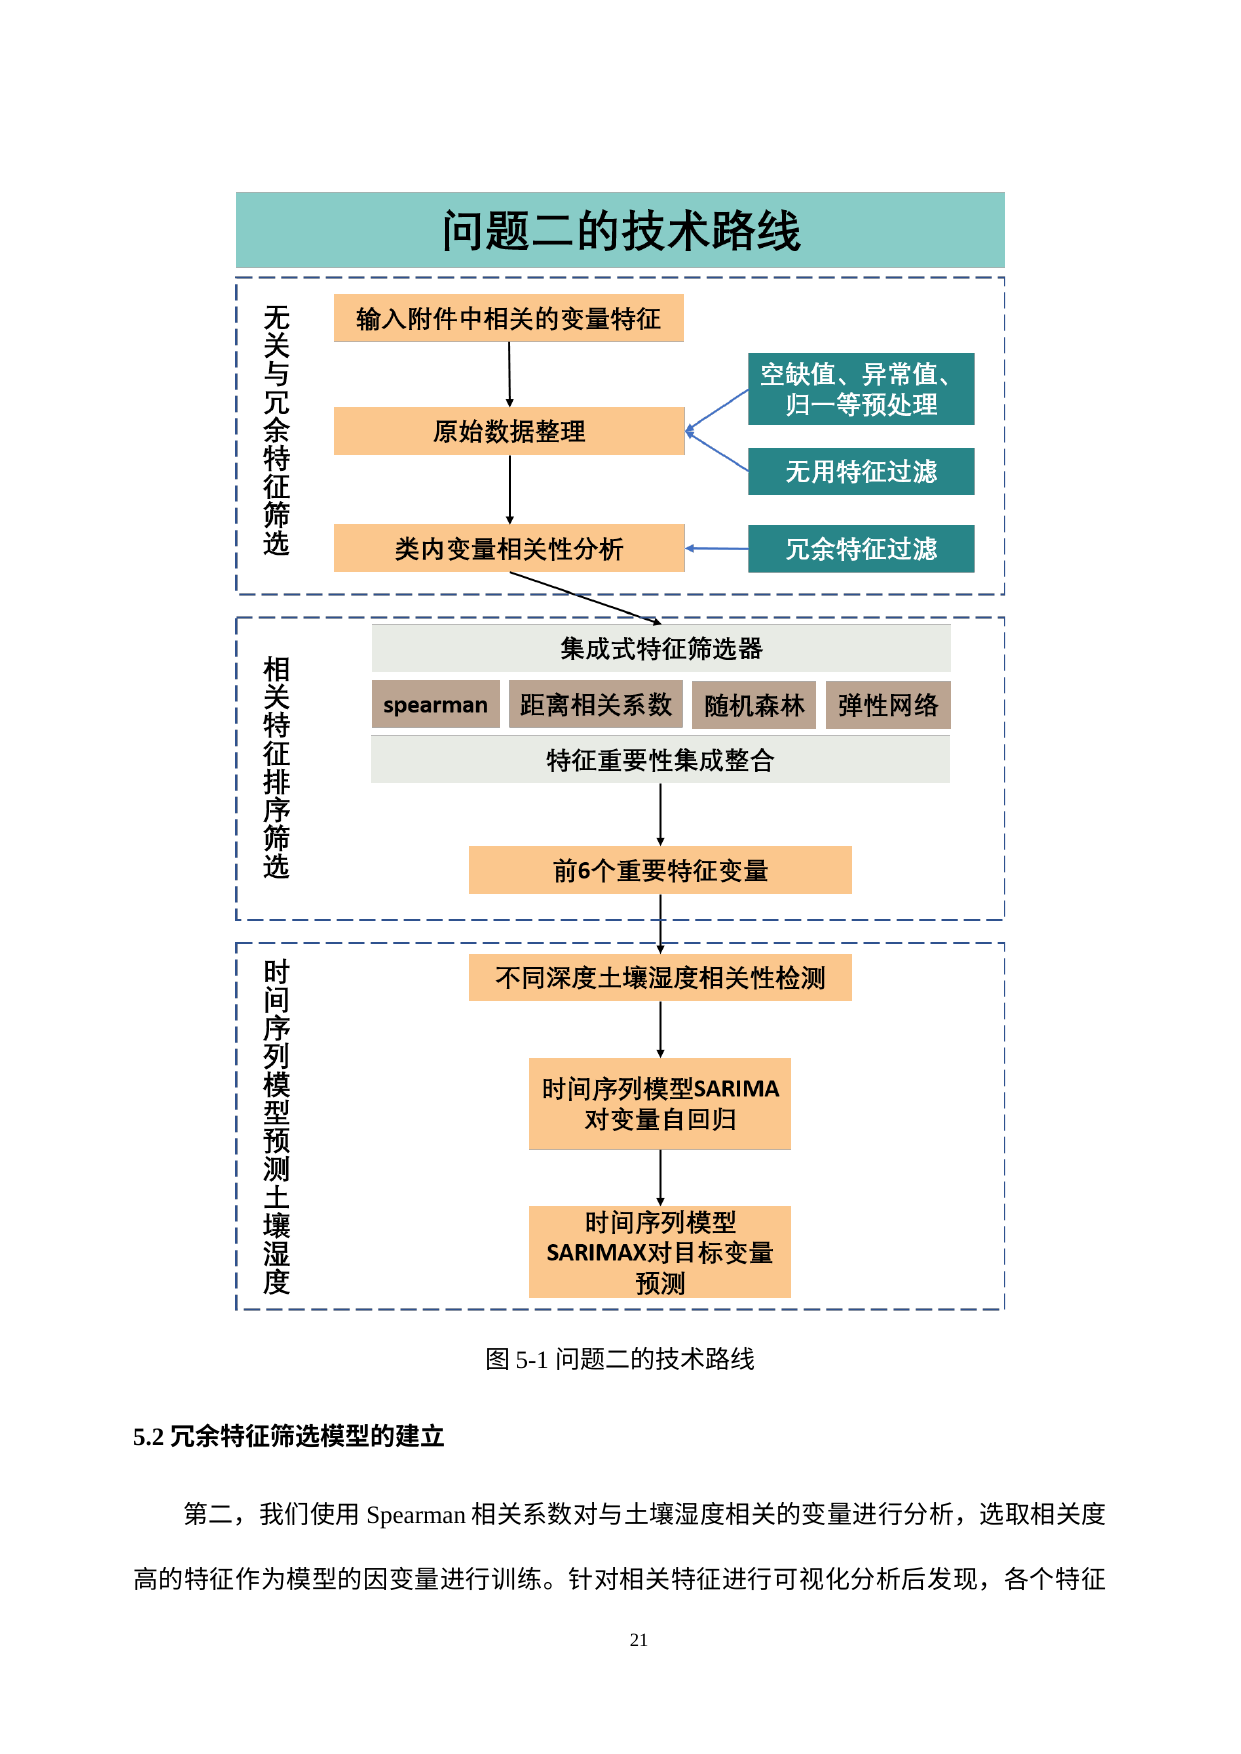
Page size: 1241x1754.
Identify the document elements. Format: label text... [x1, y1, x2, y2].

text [133, 1481, 1107, 1611]
text 图5-1 问题二的技术路线 [133, 1326, 1107, 1391]
subtitle 5.2 冗余特征筛选模型的建立 [133, 1403, 1107, 1468]
picture [235, 188, 1006, 1313]
